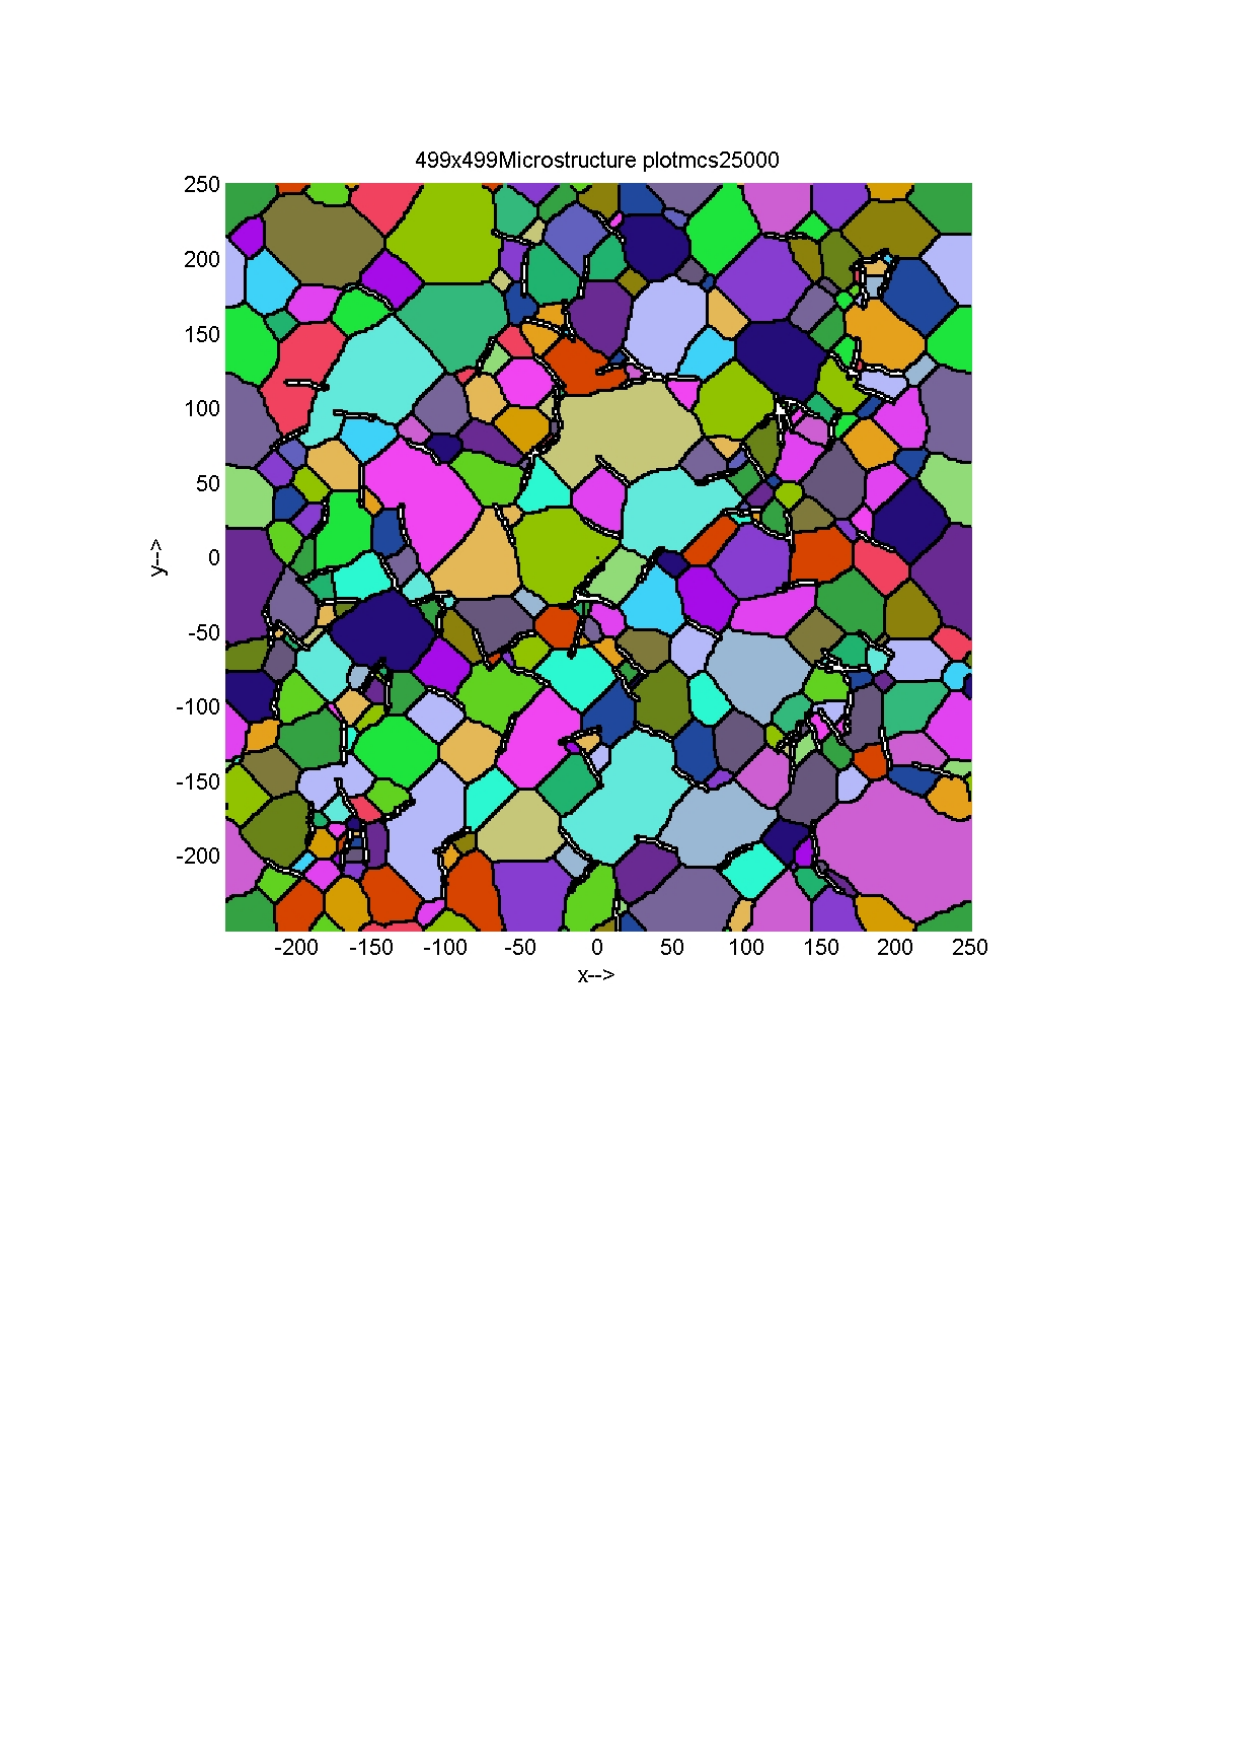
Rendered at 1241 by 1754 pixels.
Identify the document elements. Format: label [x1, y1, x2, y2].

picture [150, 150, 995, 984]
